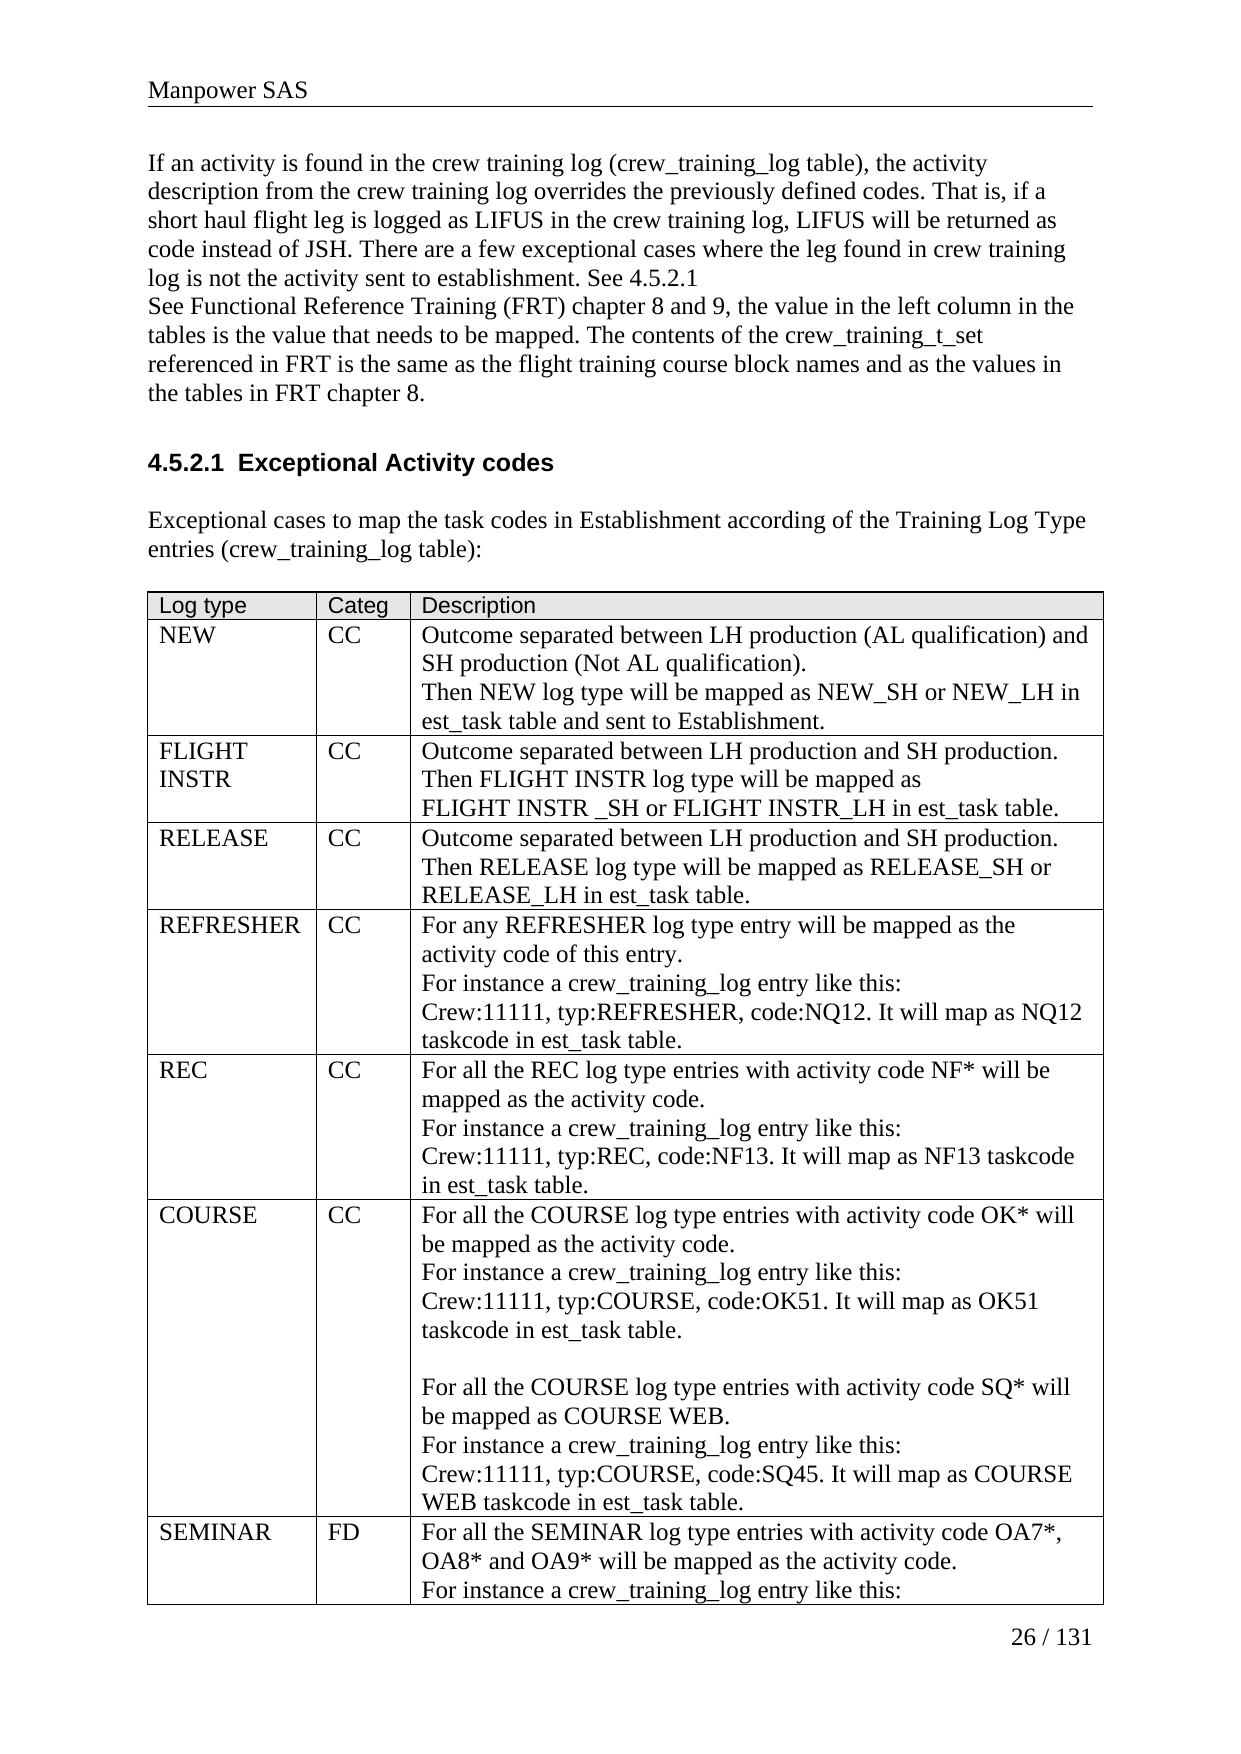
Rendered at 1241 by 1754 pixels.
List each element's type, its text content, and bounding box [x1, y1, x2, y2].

table_cell CC [317, 1200, 410, 1516]
table_cell NEW [148, 620, 316, 735]
text Exceptional cases to map the task codes in Establishment according of the Training Log Type entries (crew_training_log table): [148, 505, 1093, 563]
table_cell Outcome separated between LH production (AL qualification) and SH production (Not AL qualification). Then NEW log type will be mapped as NEW_SH or NEW_LH in est_task table and sent to Establishment. [411, 620, 1103, 735]
table_cell CC [317, 823, 410, 909]
table_cell CC [317, 910, 410, 1054]
table_cell For any REFRESHER log type entry will be mapped as the activity code of this entry. For instance a crew_training_log entry like this: Crew:11111, typ:REFRESHER, code:NQ12. It will map as NQ12 taskcode in est_task table. [411, 910, 1103, 1054]
table_cell CC [317, 1055, 410, 1199]
table_cell RELEASE [148, 823, 316, 909]
subtitle Exceptional Activity codes [148, 448, 1093, 476]
table_cell SEMINAR [148, 1517, 316, 1603]
table_cell FD [317, 1517, 410, 1603]
table_cell CC [317, 620, 410, 735]
table_header Log type [148, 593, 316, 619]
table_cell Outcome separated between LH production and SH production. Then RELEASE log type will be mapped as RELEASE_SH or RELEASE_LH in est_task table. [411, 823, 1103, 909]
table_cell COURSE [148, 1200, 316, 1516]
table_cell For all the REC log type entries with activity code NF* will be mapped as the activity code. For instance a crew_training_log entry like this: Crew:11111, typ:REC, code:NF13. It will map as NF13 taskcode in est_task table. [411, 1055, 1103, 1199]
table_header Description [411, 593, 1103, 619]
text See Functional Reference Training (FRT) chapter 8 and 9, the value in the left column in the tables is the value that needs to be mapped. The contents of the crew_training_t_set referenced in FRT is the same as the flight training course block names and as the values in the tables in FRT chapter 8. [148, 291, 1093, 406]
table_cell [411, 1517, 1103, 1603]
table_cell REC [148, 1055, 316, 1199]
text If an activity is found in the crew training log (crew_training_log table), the activity description from the crew training log overrides the previously defined codes. That is, if a short haul flight leg is logged as LIFUS in the crew training log, LIFUS will be returned as code instead of JSH. There are a few exceptional cases where the leg found in crew training log is not the activity sent to establishment. See 4.4.2.1 [148, 148, 1093, 291]
table_cell Outcome separated between LH production and SH production. Then FLIGHT INSTR log type will be mapped as FLIGHT INSTR _SH or FLIGHT INSTR_LH in est_task table. [411, 736, 1103, 822]
table_cell REFRESHER [148, 910, 316, 1054]
table_cell FLIGHT INSTR [148, 736, 316, 822]
table_cell For all the COURSE log type entries with activity code OK* will be mapped as the activity code. For instance a crew_training_log entry like this: Crew:11111, typ:COURSE, code:OK51. It will map as OK51 taskcode in est_task table. For all the COURSE log type entries with activity code SQ* will be mapped as COURSE WEB. For instance a crew_training_log entry like this: Crew:11111, typ:COURSE, code:SQ45. It will map as COURSE WEB taskcode in est_task table. [411, 1200, 1103, 1516]
table_cell CC [317, 736, 410, 822]
table_header Categ [317, 593, 410, 619]
